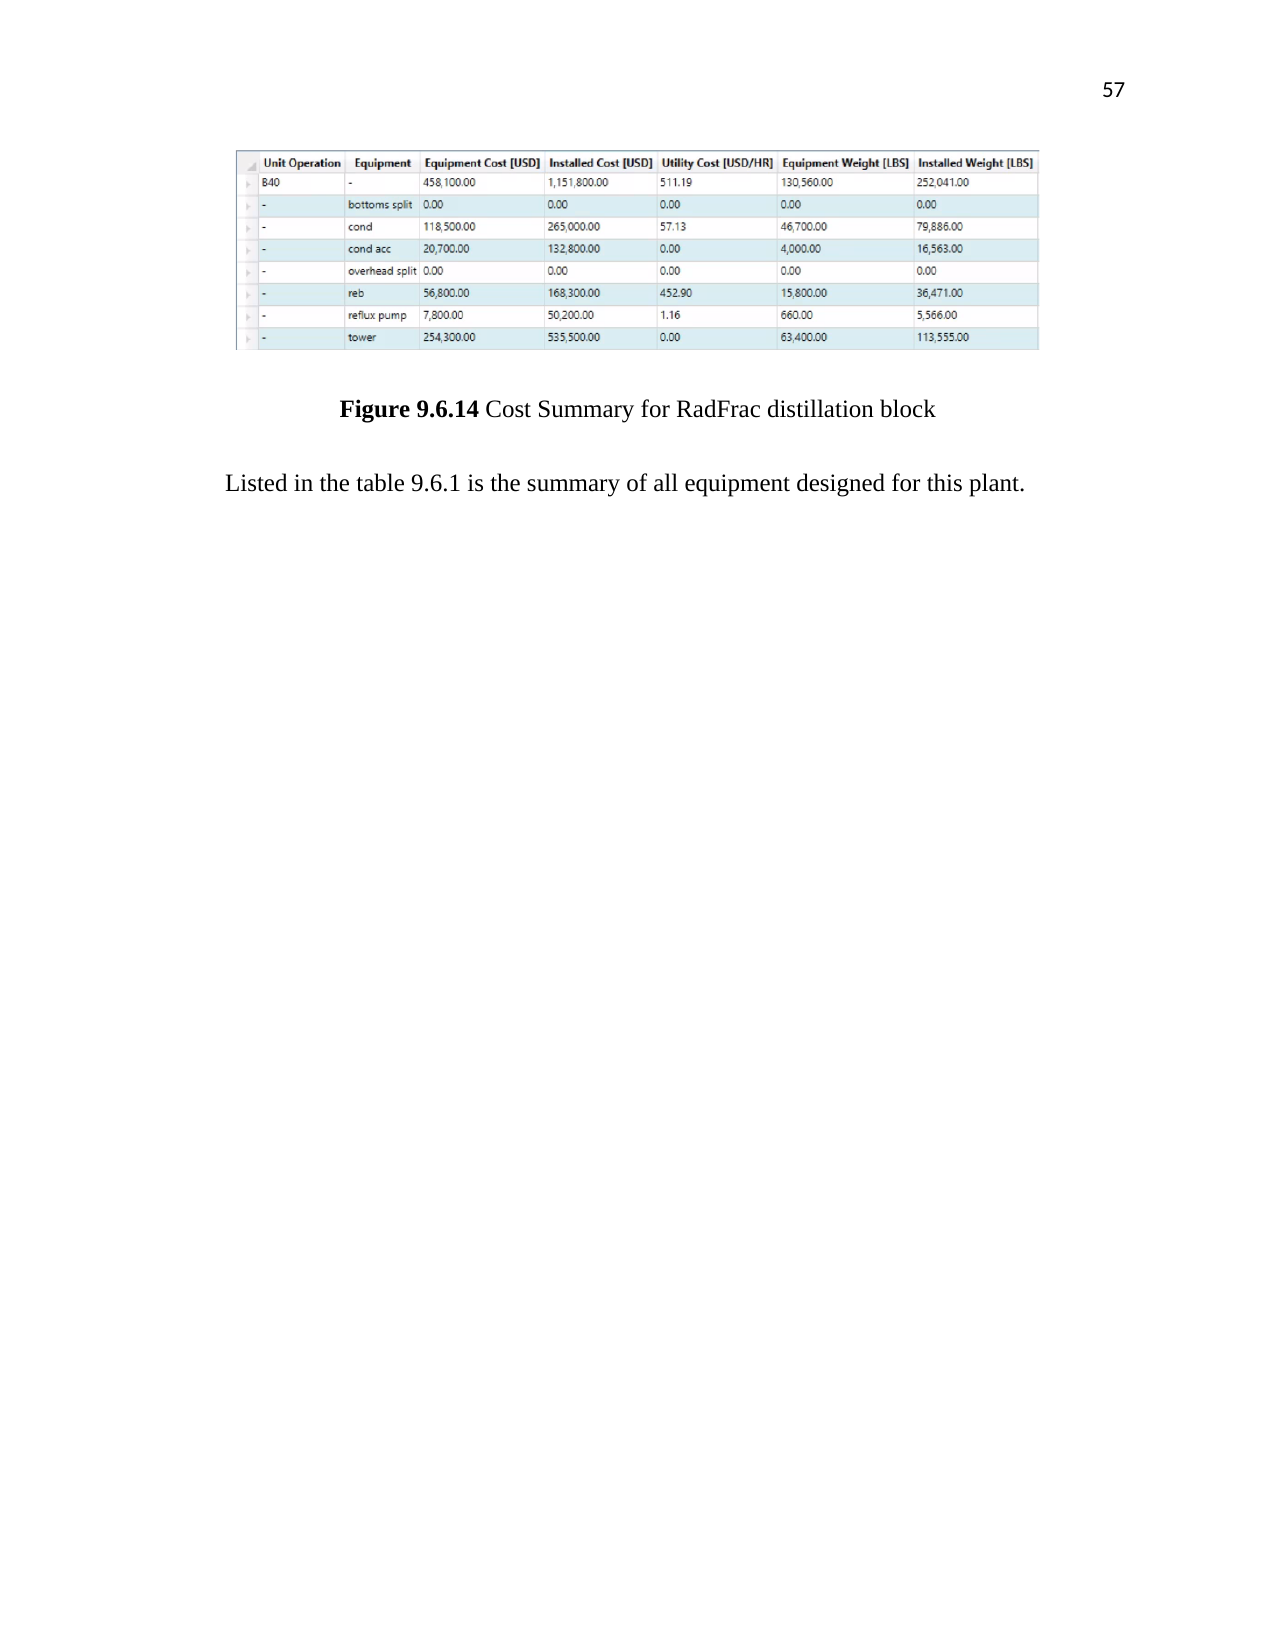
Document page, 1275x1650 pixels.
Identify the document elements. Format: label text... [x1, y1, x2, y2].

text Figure 9.6.14 Cost Summary for RadFrac distillation block [150, 394, 1125, 423]
text Listed in the table 9.6.1 is the summary of all equipment designed for this plant. [150, 468, 1125, 497]
picture [235, 150, 1040, 350]
